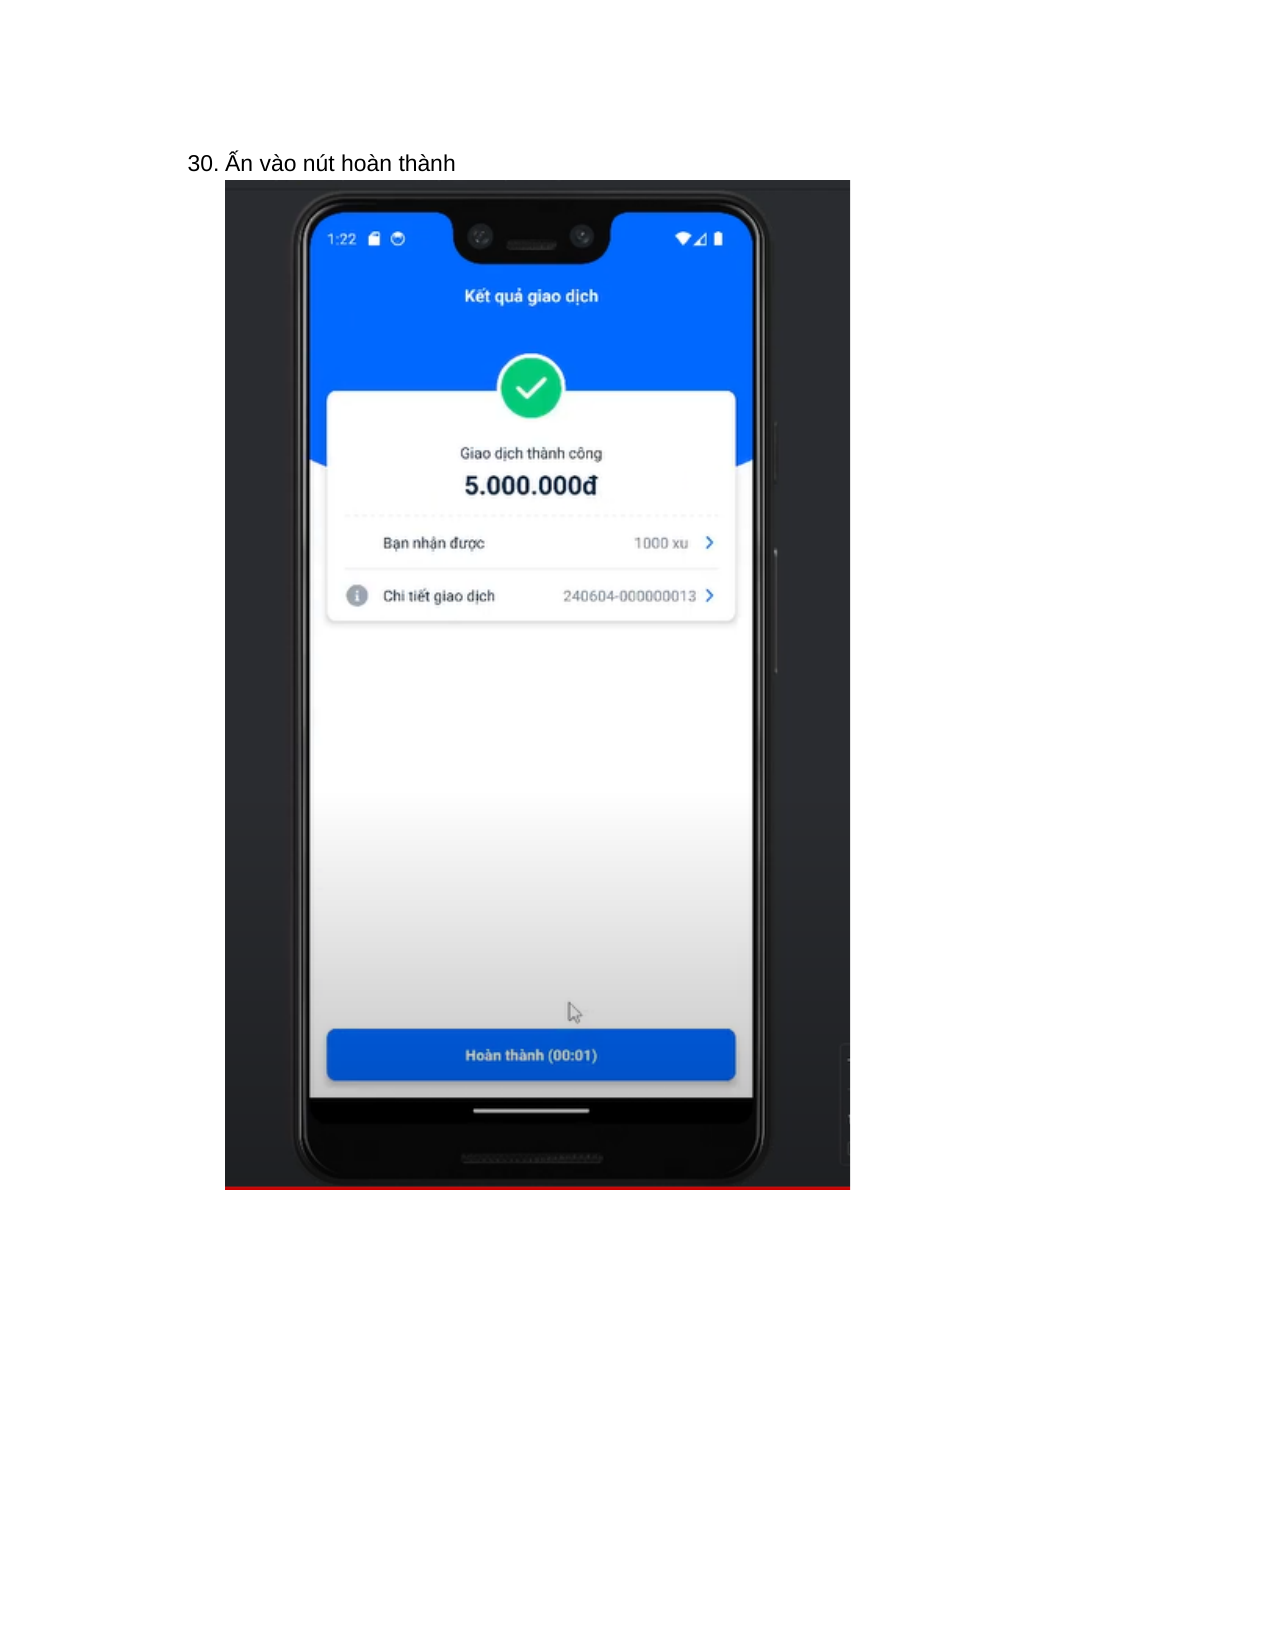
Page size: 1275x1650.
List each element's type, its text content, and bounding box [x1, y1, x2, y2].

picture [225, 180, 851, 1190]
